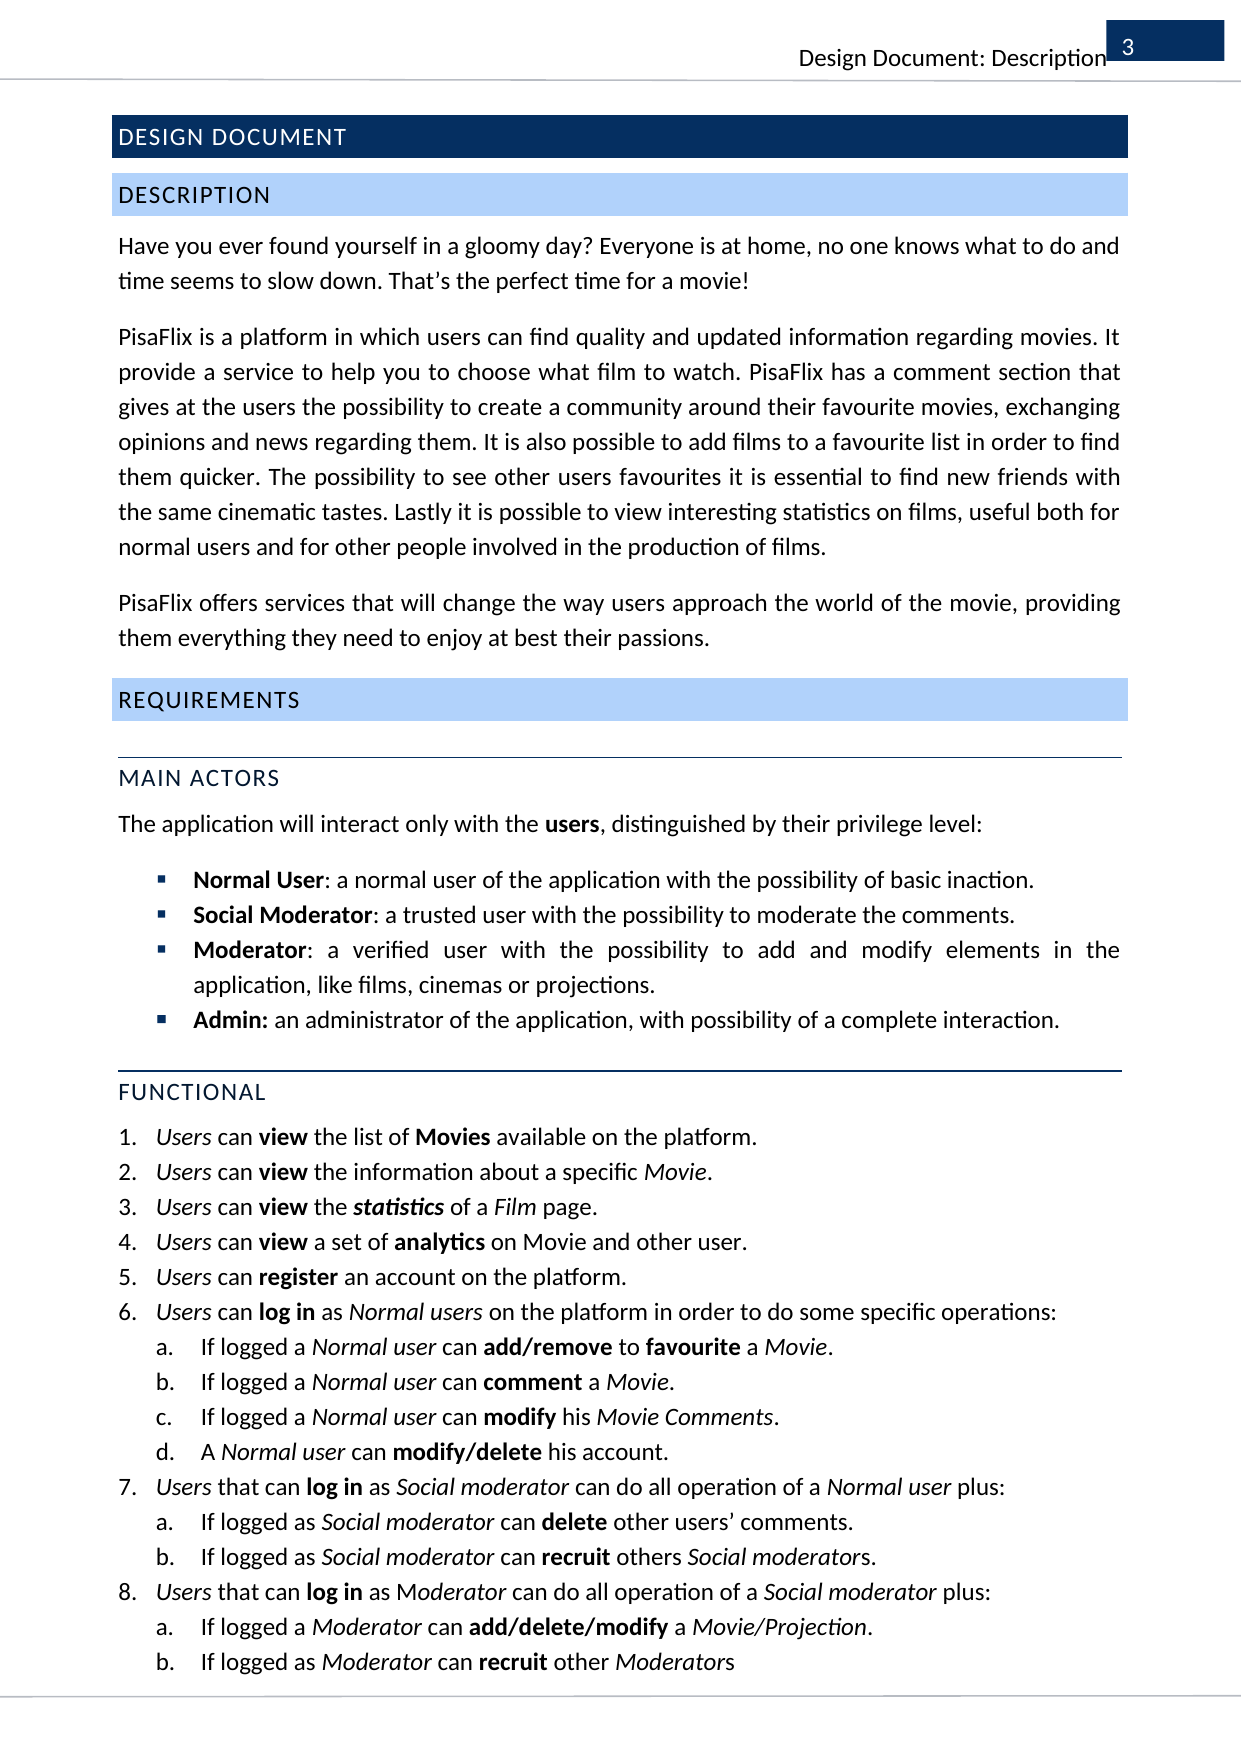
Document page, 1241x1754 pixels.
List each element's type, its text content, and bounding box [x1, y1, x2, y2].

text The application will interact only with the users, distinguished by their privilege level: [118, 808, 1122, 838]
list Users can register an account on the platform. [118, 1261, 1122, 1292]
list If logged as Social moderator can delete other users’ comments. [156, 1506, 1122, 1537]
subtitle Design Document [118, 121, 1122, 151]
subtitle Description [118, 179, 1122, 209]
text Have you ever found yourself in a gloomy day? Everyone is at home, no one knows what to do and time seems to slow down. That’s the perfect time for a movie! [118, 231, 1122, 296]
list If logged a Normal user can add/remove to favourite a Movie. [156, 1331, 1122, 1362]
list Users can view a set of analytics on Movie and other user. [118, 1226, 1122, 1257]
subtitle Functional [118, 1072, 1122, 1106]
list Normal User: a normal user of the application with the possibility of basic inaction. [156, 864, 1122, 894]
subtitle Requirements [118, 684, 1122, 715]
list If logged a Normal user can modify his Movie Comments. [156, 1401, 1122, 1432]
list If logged a Moderator can add/delete/modify a Movie/Projection. [156, 1611, 1122, 1642]
list Users can view the statistics of a Film page. [118, 1191, 1122, 1222]
list If logged a Normal user can comment a Movie. [156, 1366, 1122, 1397]
list If logged as Moderator can recruit other Moderators [156, 1646, 1122, 1677]
list Users can view the list of Movies available on the platform. [118, 1121, 1122, 1152]
list Moderator: a verified user with the possibility to add and modify elements in the application, like films, cinemas or projections. [156, 934, 1122, 999]
list A Normal user can modify/delete his account. [156, 1436, 1122, 1467]
list Users can view the information about a specific Movie. [118, 1156, 1122, 1187]
list Users can log in as Normal users on the platform in order to do some specific operations: [118, 1296, 1122, 1327]
text PisaFlix offers services that will change the way users approach the world of the movie, providing them everything they need to enjoy at best their passions. [118, 587, 1122, 653]
subtitle Main Actors [118, 758, 1122, 793]
list Admin: an administrator of the application, with possibility of a complete interaction. [156, 1004, 1122, 1034]
list Users that can log in as Moderator can do all operation of a Social moderator plus: [118, 1576, 1122, 1607]
text PisaFlix is a platform in which users can find quality and updated information regarding movies. It provide a service to help you to choose what film to watch. PisaFlix has a comment section that gives at the users the possibility to create a community around their favourite movies, exchanging opinions and news regarding them. It is also possible to add films to a favourite list in order to find them quicker. The possibility to see other users favourites it is essential to find new friends with the same cinematic tastes. Lastly it is possible to view interesting statistics on films, useful both for normal users and for other people involved in the production of films. [118, 321, 1122, 562]
list Users that can log in as Social moderator can do all operation of a Normal user plus: [118, 1471, 1122, 1502]
list If logged as Social moderator can recruit others Social moderators. [156, 1541, 1122, 1572]
list Social Moderator: a trusted user with the possibility to moderate the comments. [156, 899, 1122, 929]
